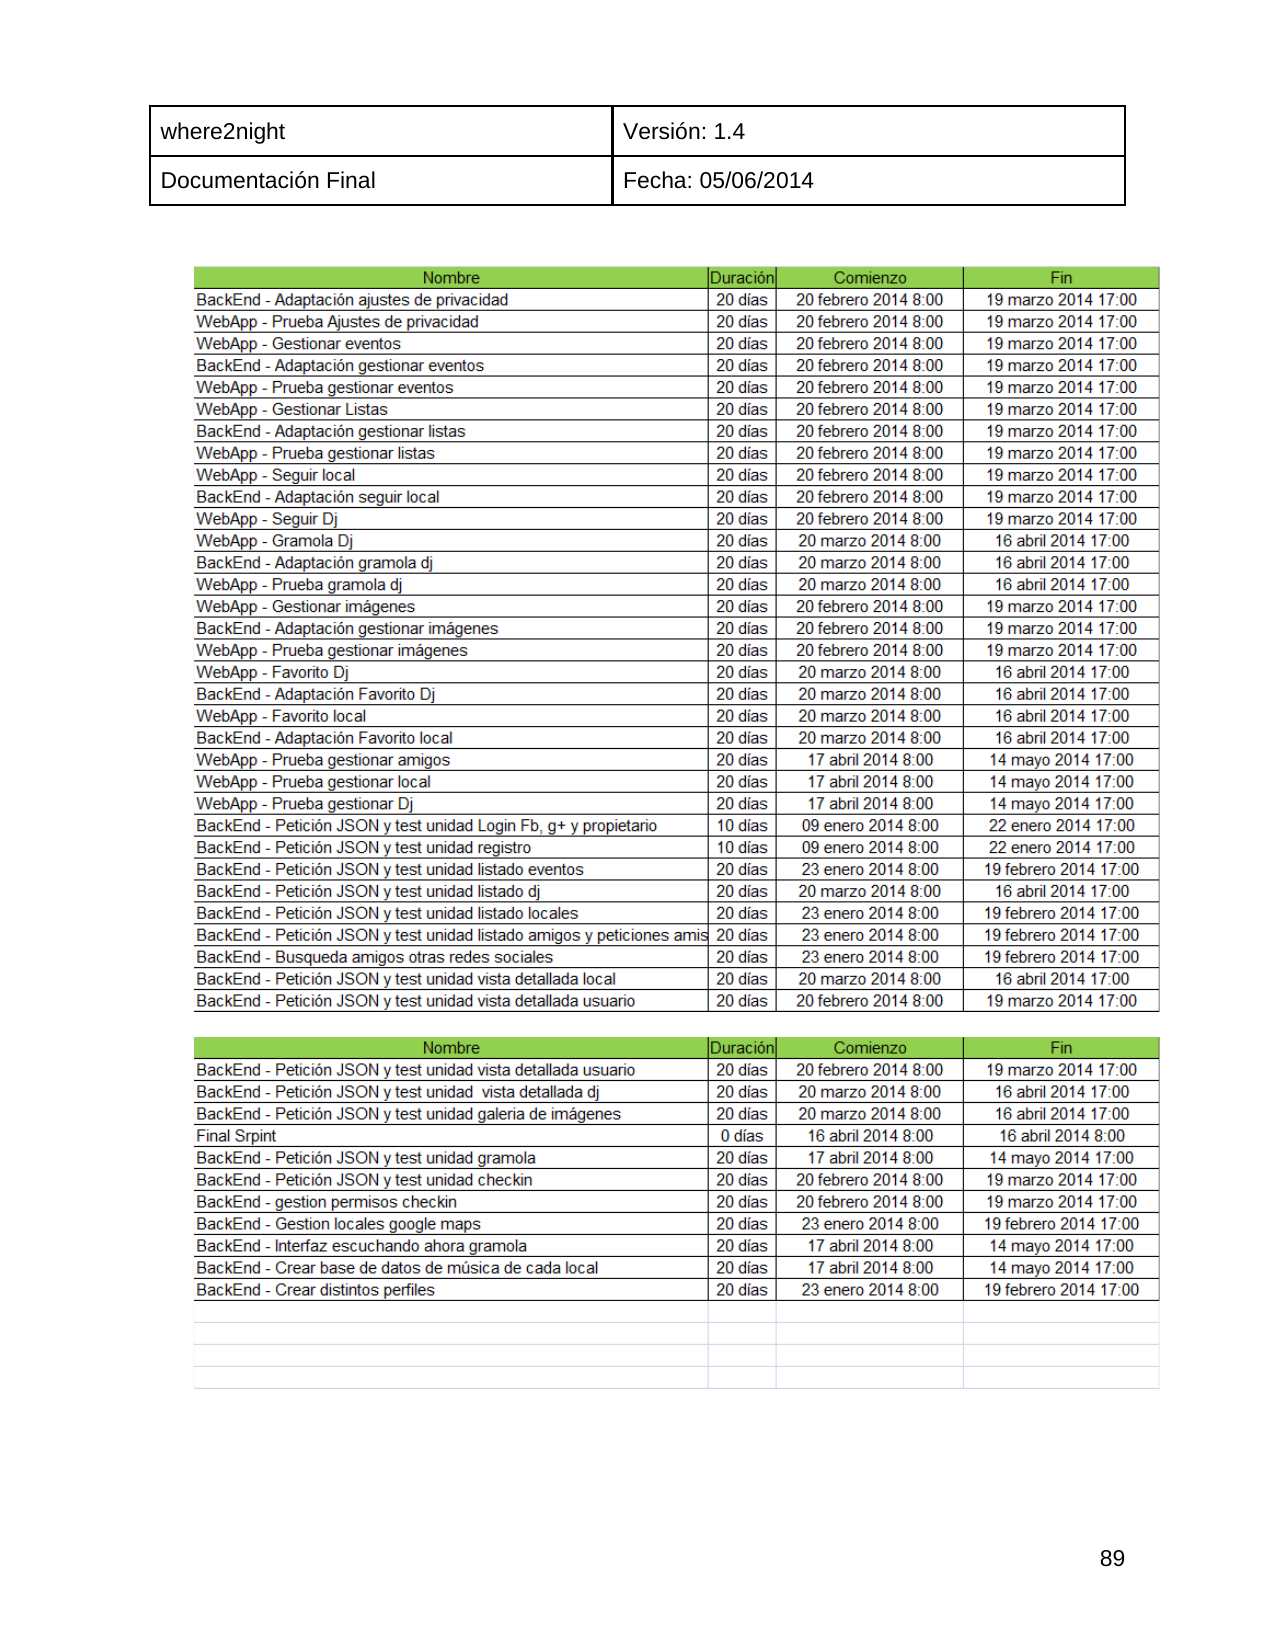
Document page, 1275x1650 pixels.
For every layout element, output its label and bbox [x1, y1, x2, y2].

picture [193, 266, 1160, 1012]
picture [193, 1037, 1160, 1389]
